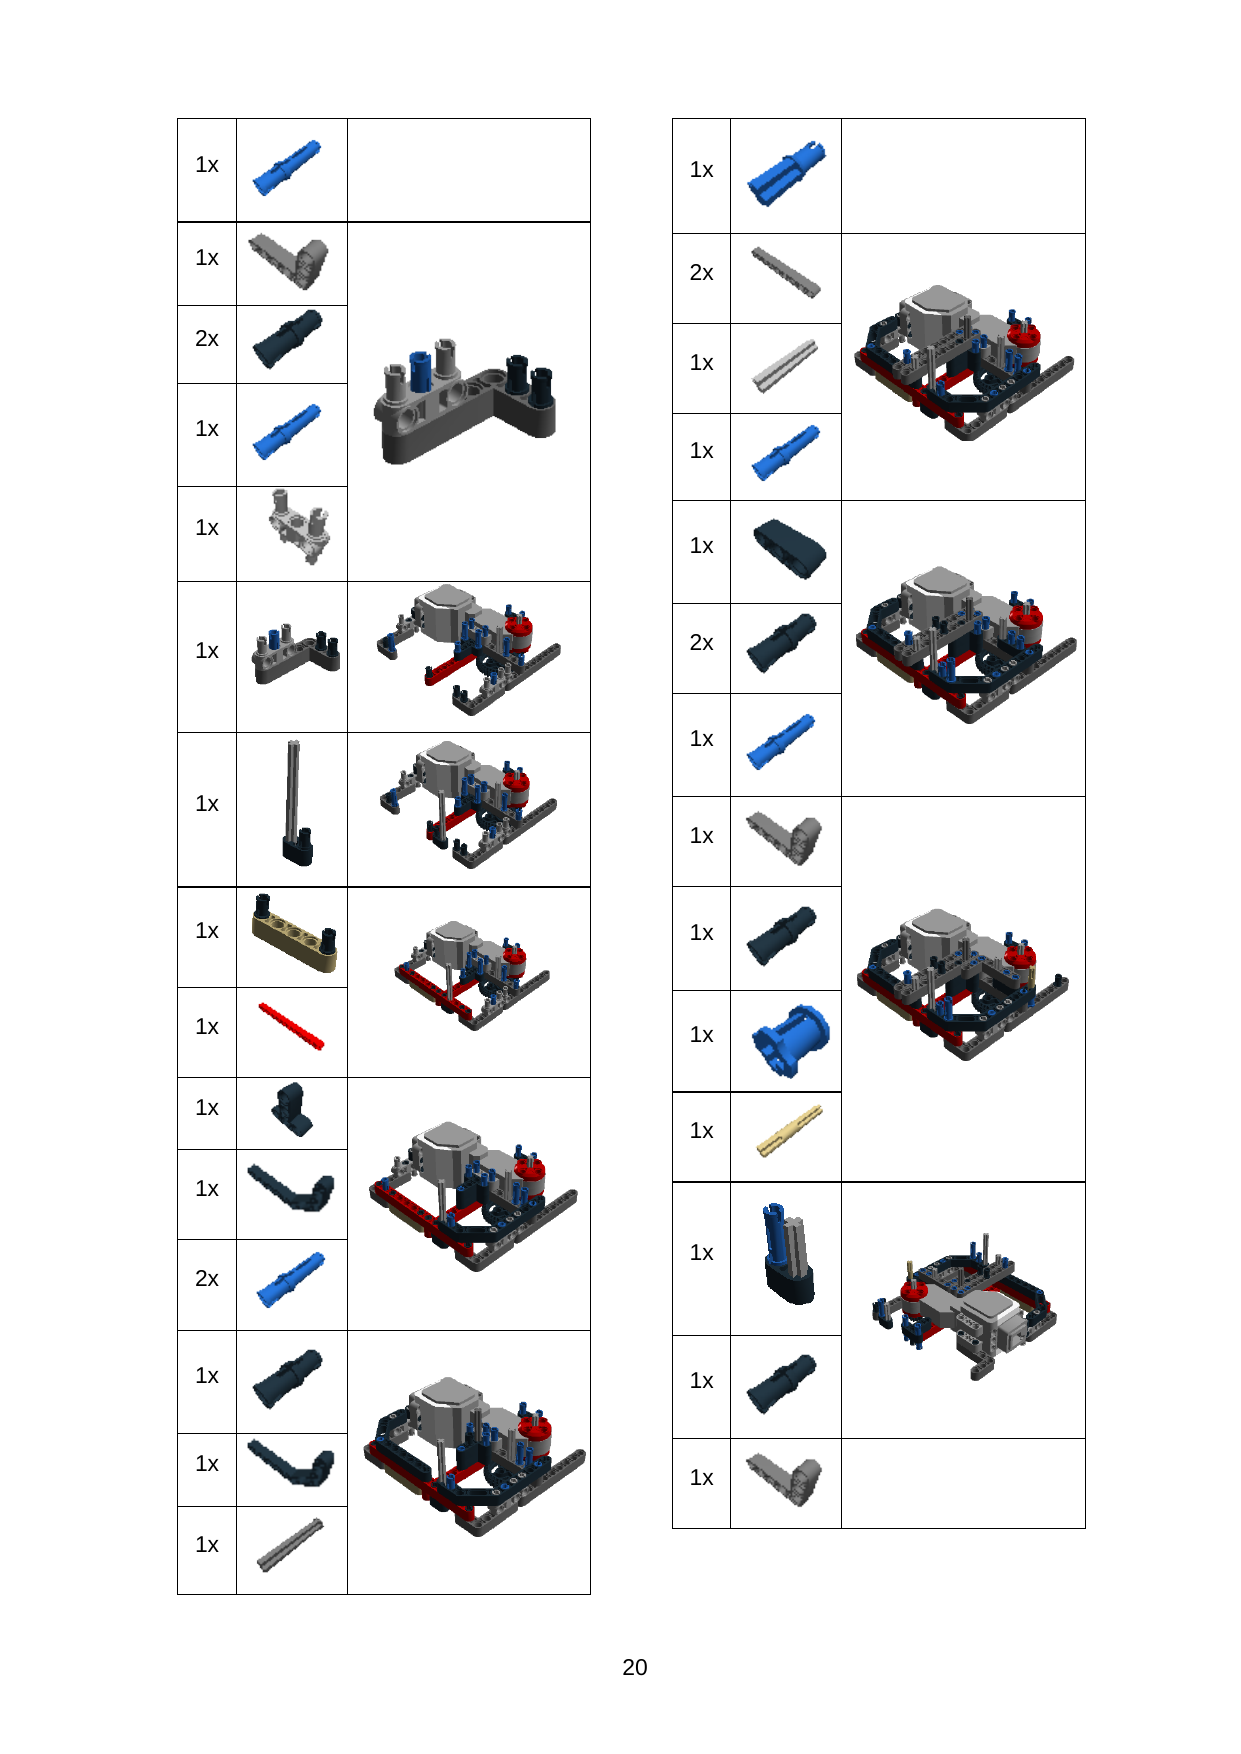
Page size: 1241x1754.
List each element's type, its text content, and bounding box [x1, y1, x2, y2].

picture [370, 581, 568, 716]
picture [263, 1078, 320, 1137]
table_cell 1x [178, 733, 236, 886]
table_cell [237, 1240, 347, 1329]
table_cell [348, 733, 590, 886]
table_cell 1x [673, 694, 730, 796]
picture [247, 1161, 337, 1216]
table_cell 1x [178, 119, 236, 221]
table_cell [237, 1507, 347, 1594]
table_cell [237, 223, 347, 305]
picture [358, 1372, 591, 1537]
table_cell [348, 582, 590, 732]
picture [247, 383, 337, 473]
table_cell [731, 887, 841, 989]
table_cell 1x [178, 384, 236, 486]
table_cell [731, 414, 841, 499]
table_cell 1x [673, 324, 730, 413]
picture [247, 306, 337, 370]
picture [247, 887, 341, 974]
table_cell 1x [673, 1336, 730, 1438]
picture [247, 222, 336, 292]
table_cell [731, 501, 841, 603]
picture [385, 918, 553, 1031]
table_cell 1x [178, 223, 236, 305]
table_cell [842, 501, 1085, 796]
table_cell [237, 119, 347, 221]
table_cell [731, 694, 841, 796]
table_cell [237, 582, 347, 732]
table_cell [842, 1439, 1085, 1528]
table_cell [731, 604, 841, 693]
picture [741, 990, 842, 1079]
picture [261, 733, 322, 874]
table_cell [731, 324, 841, 413]
table_cell [348, 888, 590, 1077]
table_cell [731, 1336, 841, 1438]
table_cell 1x [673, 797, 730, 886]
table_cell [237, 1150, 347, 1239]
picture [250, 1507, 337, 1581]
table_cell [731, 797, 841, 886]
table_cell [731, 991, 841, 1091]
table_cell 1x [673, 1183, 730, 1334]
picture [741, 693, 831, 783]
table_cell [237, 384, 347, 486]
table_cell [348, 1078, 590, 1329]
table_cell [842, 797, 1085, 1181]
picture [247, 487, 348, 568]
table_cell 1x [673, 119, 730, 233]
table_cell [731, 234, 841, 323]
table_cell [237, 988, 347, 1077]
picture [852, 279, 1083, 441]
table_cell 1x [178, 1150, 236, 1239]
table_cell 2x [673, 604, 730, 693]
table_cell 1x [178, 888, 236, 987]
picture [741, 500, 831, 590]
table_cell [237, 1078, 347, 1149]
picture [372, 738, 565, 869]
table_cell 1x [178, 582, 236, 732]
picture [247, 119, 337, 209]
table_cell [348, 223, 590, 581]
picture [247, 1436, 337, 1491]
table_cell [237, 1434, 347, 1506]
picture [253, 994, 330, 1058]
table_cell [842, 234, 1085, 499]
picture [750, 1097, 831, 1163]
table_cell 1x [673, 887, 730, 989]
table_cell [731, 1183, 841, 1334]
table_cell [237, 306, 347, 383]
picture [747, 328, 829, 396]
table_cell [731, 1439, 841, 1528]
table_cell [731, 1093, 841, 1181]
table_cell 1x [178, 1078, 236, 1149]
picture [853, 901, 1074, 1061]
picture [741, 1335, 831, 1425]
table_cell 1x [673, 1439, 730, 1528]
picture [741, 610, 831, 674]
picture [865, 1225, 1062, 1381]
picture [852, 560, 1079, 724]
table_cell 1x [673, 991, 730, 1091]
table_cell [237, 888, 347, 987]
table_cell 1x [178, 988, 236, 1077]
picture [743, 1446, 829, 1508]
table_cell 1x [178, 1331, 236, 1433]
picture [742, 1182, 830, 1322]
table_cell 2x [673, 234, 730, 323]
picture [247, 1330, 337, 1420]
table_cell 1x [178, 1434, 236, 1506]
picture [746, 414, 831, 487]
picture [741, 887, 831, 977]
picture [741, 237, 827, 306]
picture [365, 287, 572, 503]
table_cell [237, 1331, 347, 1433]
table_cell [348, 1331, 590, 1594]
picture [358, 1116, 582, 1272]
table_cell 1x [178, 487, 236, 581]
picture [741, 119, 842, 220]
table_cell 1x [673, 501, 730, 603]
table_cell 1x [673, 1093, 730, 1181]
table_cell [237, 733, 347, 886]
table_cell [731, 119, 841, 233]
picture [251, 1247, 337, 1310]
table_cell [842, 1183, 1085, 1438]
table_cell 1x [673, 414, 730, 499]
table_cell 2x [178, 1240, 236, 1329]
table_cell [237, 487, 347, 581]
table_cell 2x [178, 306, 236, 383]
picture [743, 804, 829, 866]
table_cell 1x [178, 1507, 236, 1594]
picture [247, 598, 348, 703]
